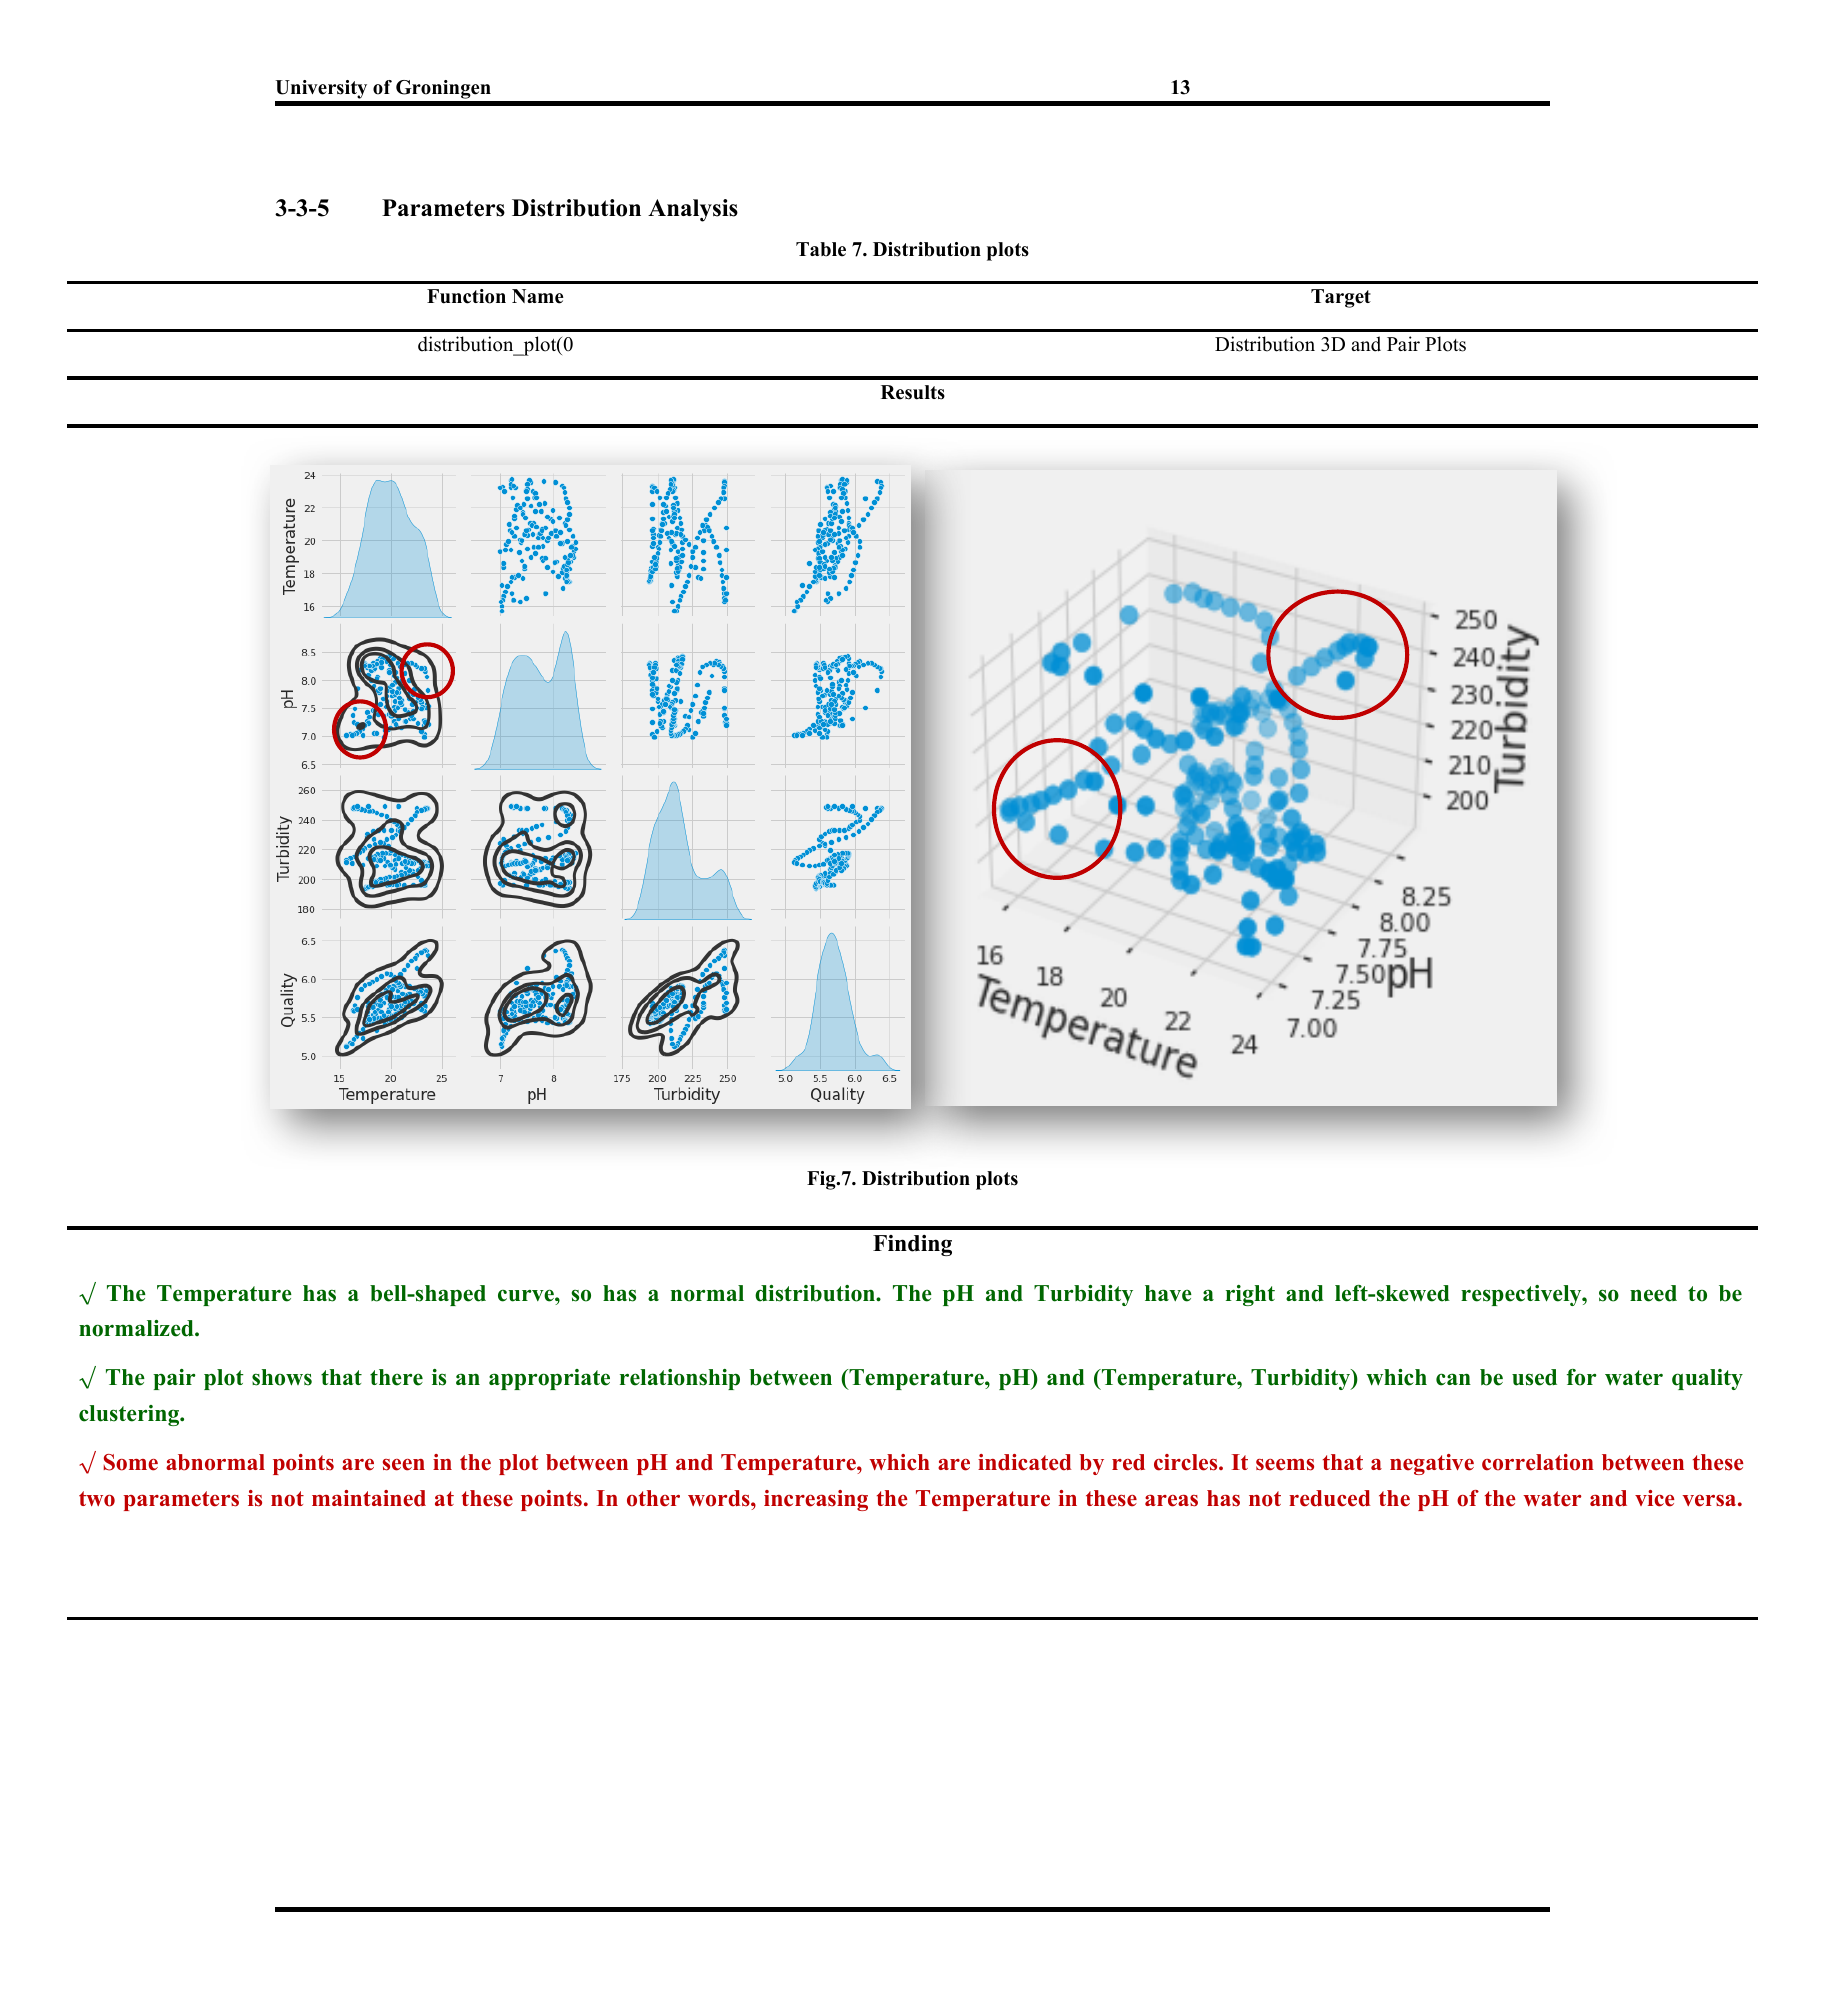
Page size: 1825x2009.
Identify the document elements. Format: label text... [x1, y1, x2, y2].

subtitle Parameters Distribution Analysis [275, 193, 1550, 222]
picture [925, 470, 1557, 1106]
table_cell Distribution 3D and Pair Plots [924, 332, 1758, 376]
table_cell Finding √ The Temperature has a bell-shaped curve, so has a normal distribution. The pH and Turbidity have a right and left-skewed respectively, so need to be normalized. √ The pair plot shows that there is an appropriate relationship between (Temperature, pH) and (Temperature, Turbidity) which can be used for water quality clustering. √ Some abnormal points are seen in the plot between pH and Temperature, which are indicated by red circles. It seems that a negative correlation between these two parameters is not maintained at these points. In other words, increasing the Temperature in these areas has not reduced the pH of the water and vice versa. [67, 1230, 1758, 1617]
picture [270, 465, 911, 1109]
table_header Function Name [67, 284, 923, 328]
table_cell distribution_plot(0 [67, 332, 923, 376]
table_cell [67, 428, 1758, 1226]
table_cell Results [67, 380, 1758, 424]
text Table 7. Distribution plots [275, 237, 1550, 261]
table_header Target [924, 284, 1758, 328]
